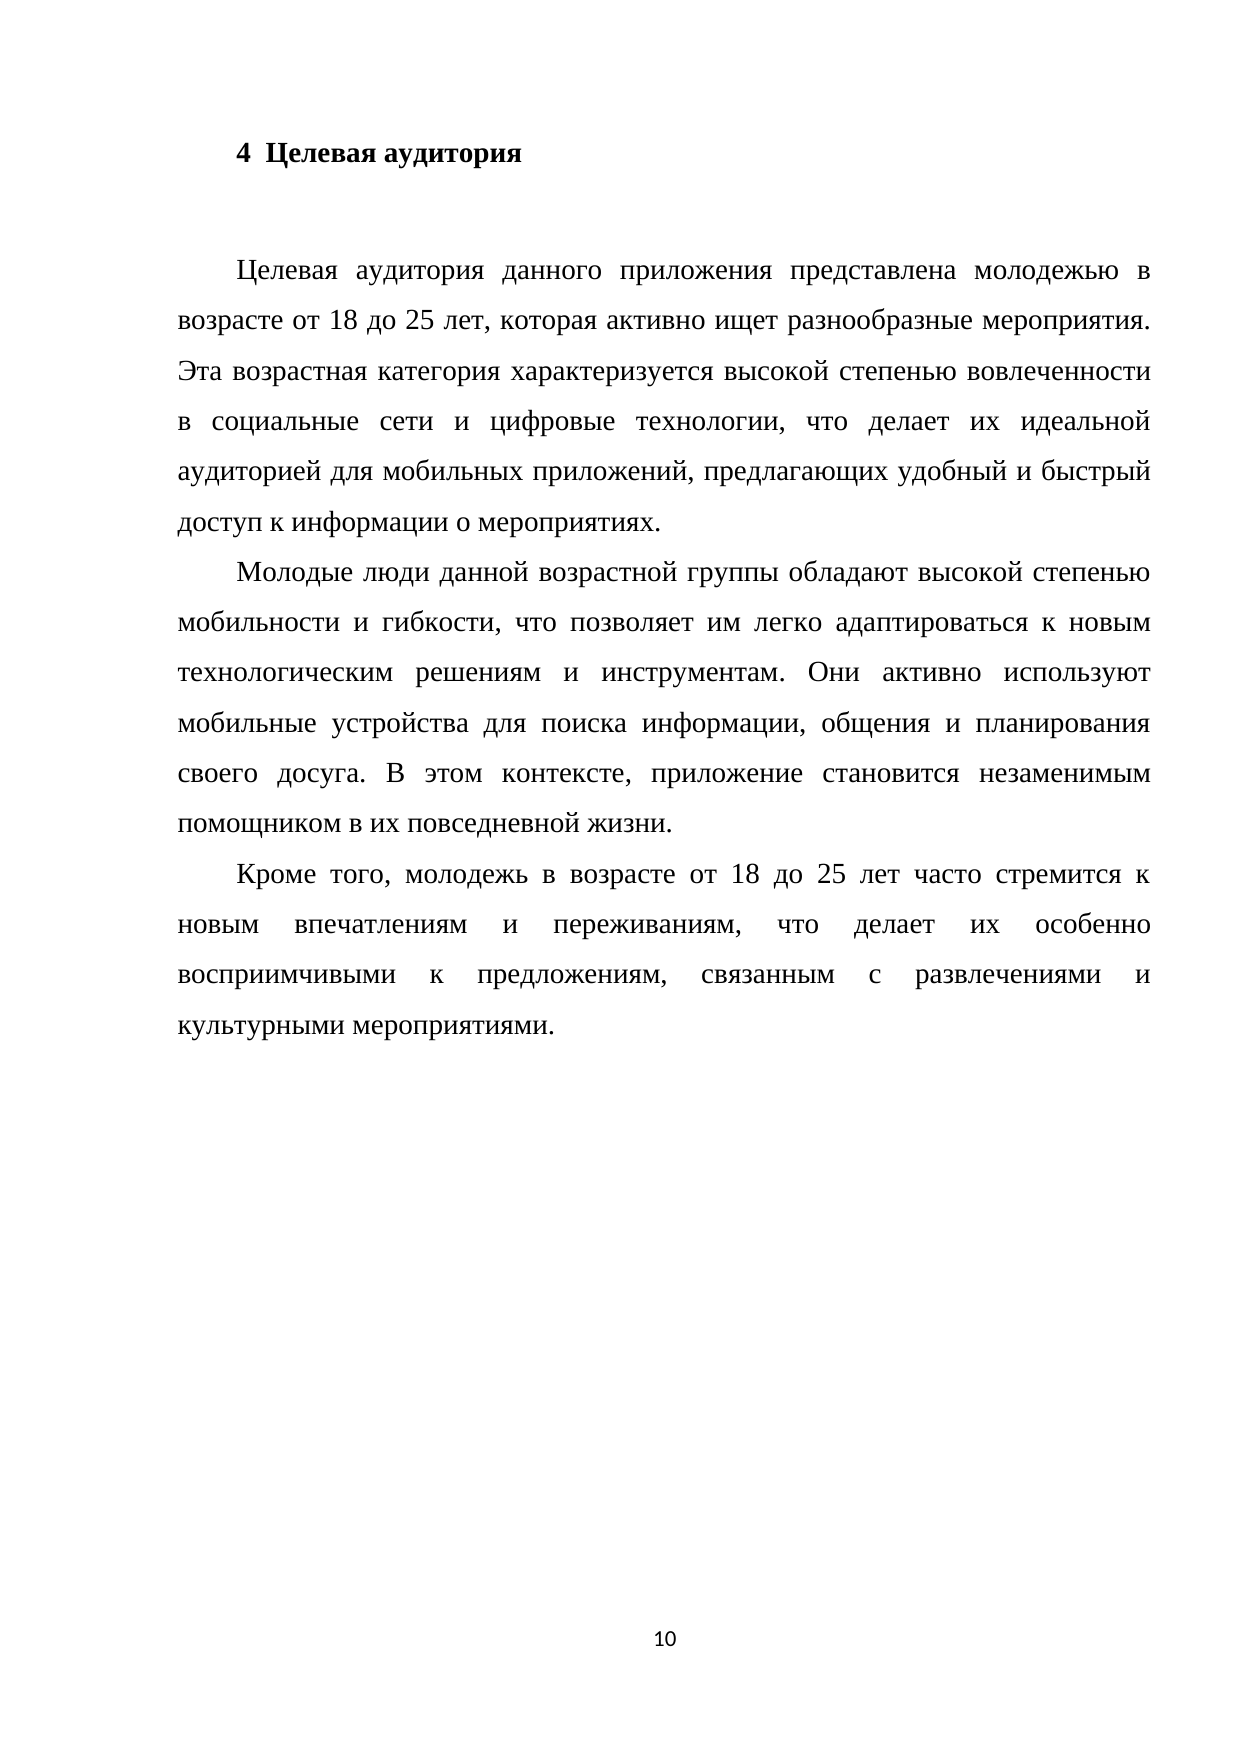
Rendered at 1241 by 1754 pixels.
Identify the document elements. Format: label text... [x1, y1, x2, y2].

text Молодые люди данной возрастной группы обладают высокой степенью мобильности и гибкости, что позволяет им легко адаптироваться к новым технологическим решениям и инструментам. Они активно используют мобильные устройства для поиска информации, общения и планирования своего досуга. В этом контексте, приложение становится незаменимым помощником в их повседневной жизни. [177, 554, 1152, 839]
text Целевая аудитория данного приложения представлена молодежью в возрасте от 18 до 25 лет, которая активно ищет разнообразные мероприятия. Эта возрастная категория характеризуется высокой степенью вовлеченности в социальные сети и цифровые технологии, что делает их идеальной аудиторией для мобильных приложений, предлагающих удобный и быстрый доступ к информации о мероприятиях. [177, 252, 1152, 537]
text Кроме того, молодежь в возрасте от 18 до 25 лет часто стремится к новым впечатлениям и переживаниям, что делает их особенно восприимчивыми к предложениям, связанным с развлечениями и культурными мероприятиями. [177, 856, 1152, 1040]
text Целевая аудитория [236, 135, 1152, 168]
